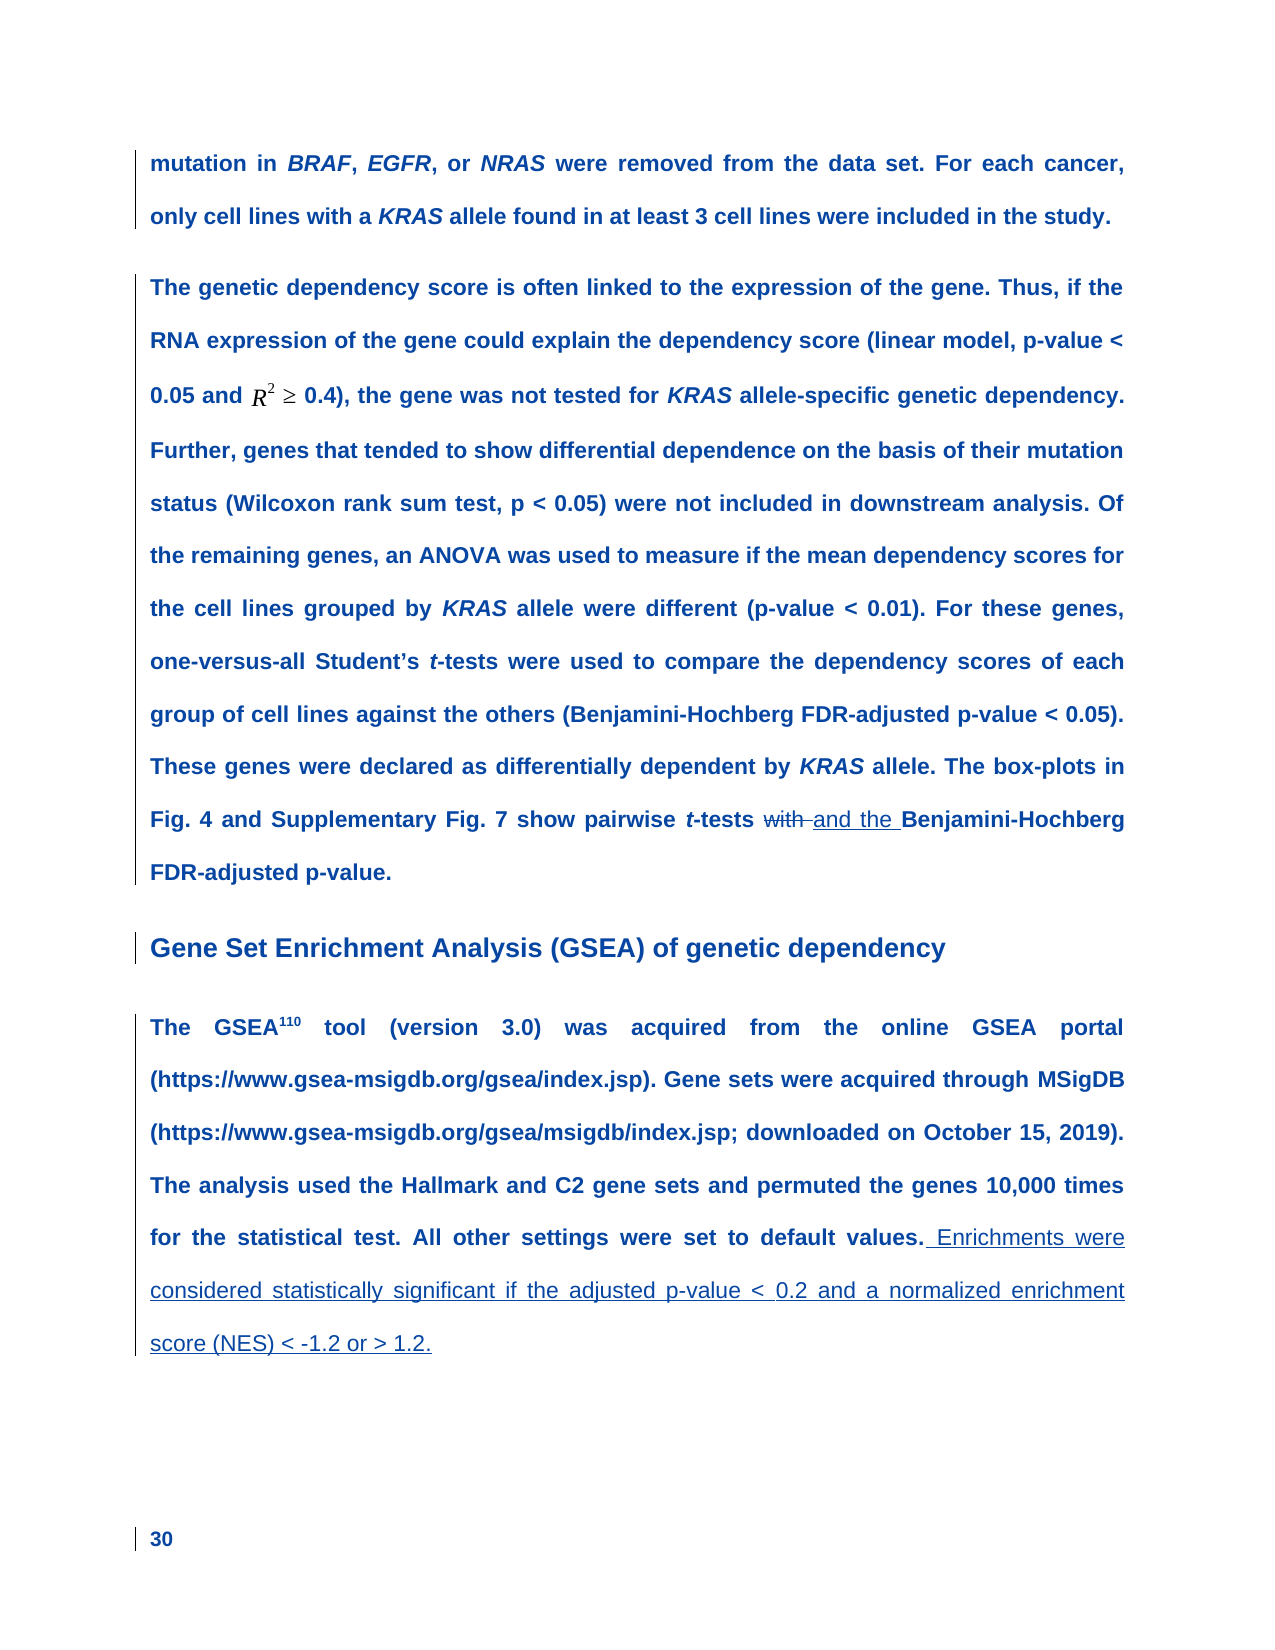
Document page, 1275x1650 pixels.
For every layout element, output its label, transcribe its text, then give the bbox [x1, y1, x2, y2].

subtitle Gene Set Enrichment Analysis (GSEA) of genetic dependency [150, 932, 1125, 963]
text The genetic dependency score is often linked to the expression of the gene. Thus, if the RNA expression of the gene could explain the dependency score (linear model, p-value < 0.05 and 0.4), the gene was not tested for KRAS allele-specific genetic dependency. Further, genes that tended to show differential dependence on the basis of their mutation status (Wilcoxon rank sum test, p < 0.05) were not included in downstream analysis. Of the remaining genes, an ANOVA was used to measure if the mean dependency scores for the cell lines grouped by KRAS allele were different (p-value < 0.01). For these genes, one-versus-all Student’s t-tests were used to compare the dependency scores of each group of cell lines against the others (Benjamini-Hochberg FDR-adjusted p-value < 0.05). These genes were declared as differentially dependent by KRAS allele. The box-plots in Fig. 4 and Supplementary Fig. 7 show pairwise t-tests Benjamini-Hochberg FDR-adjusted p-value. [150, 274, 1125, 885]
text The GSEA tool (version 3.0) was acquired from the online GSEA portal (https://www.gsea-msigdb.org/gsea/index.jsp). Gene sets were acquired through MSigDB (https://www.gsea-msigdb.org/gsea/msigdb/index.jsp; downloaded on October 15, 2019). The analysis used the Hallmark and C2 gene sets and permuted the genes 10,000 times for the statistical test. All other settings were set to default values. [150, 1301, 1125, 1356]
text The GSEA tool (version 3.0) was acquired from the online GSEA portal (https://www.gsea-msigdb.org/gsea/index.jsp). Gene sets were acquired through MSigDB (https://www.gsea-msigdb.org/gsea/msigdb/index.jsp; downloaded on October 15, 2019). The analysis used the Hallmark and C2 gene sets and permuted the genes 10,000 times for the statistical test. All other settings were set to default values. [150, 1013, 1125, 1300]
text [150, 150, 1125, 229]
